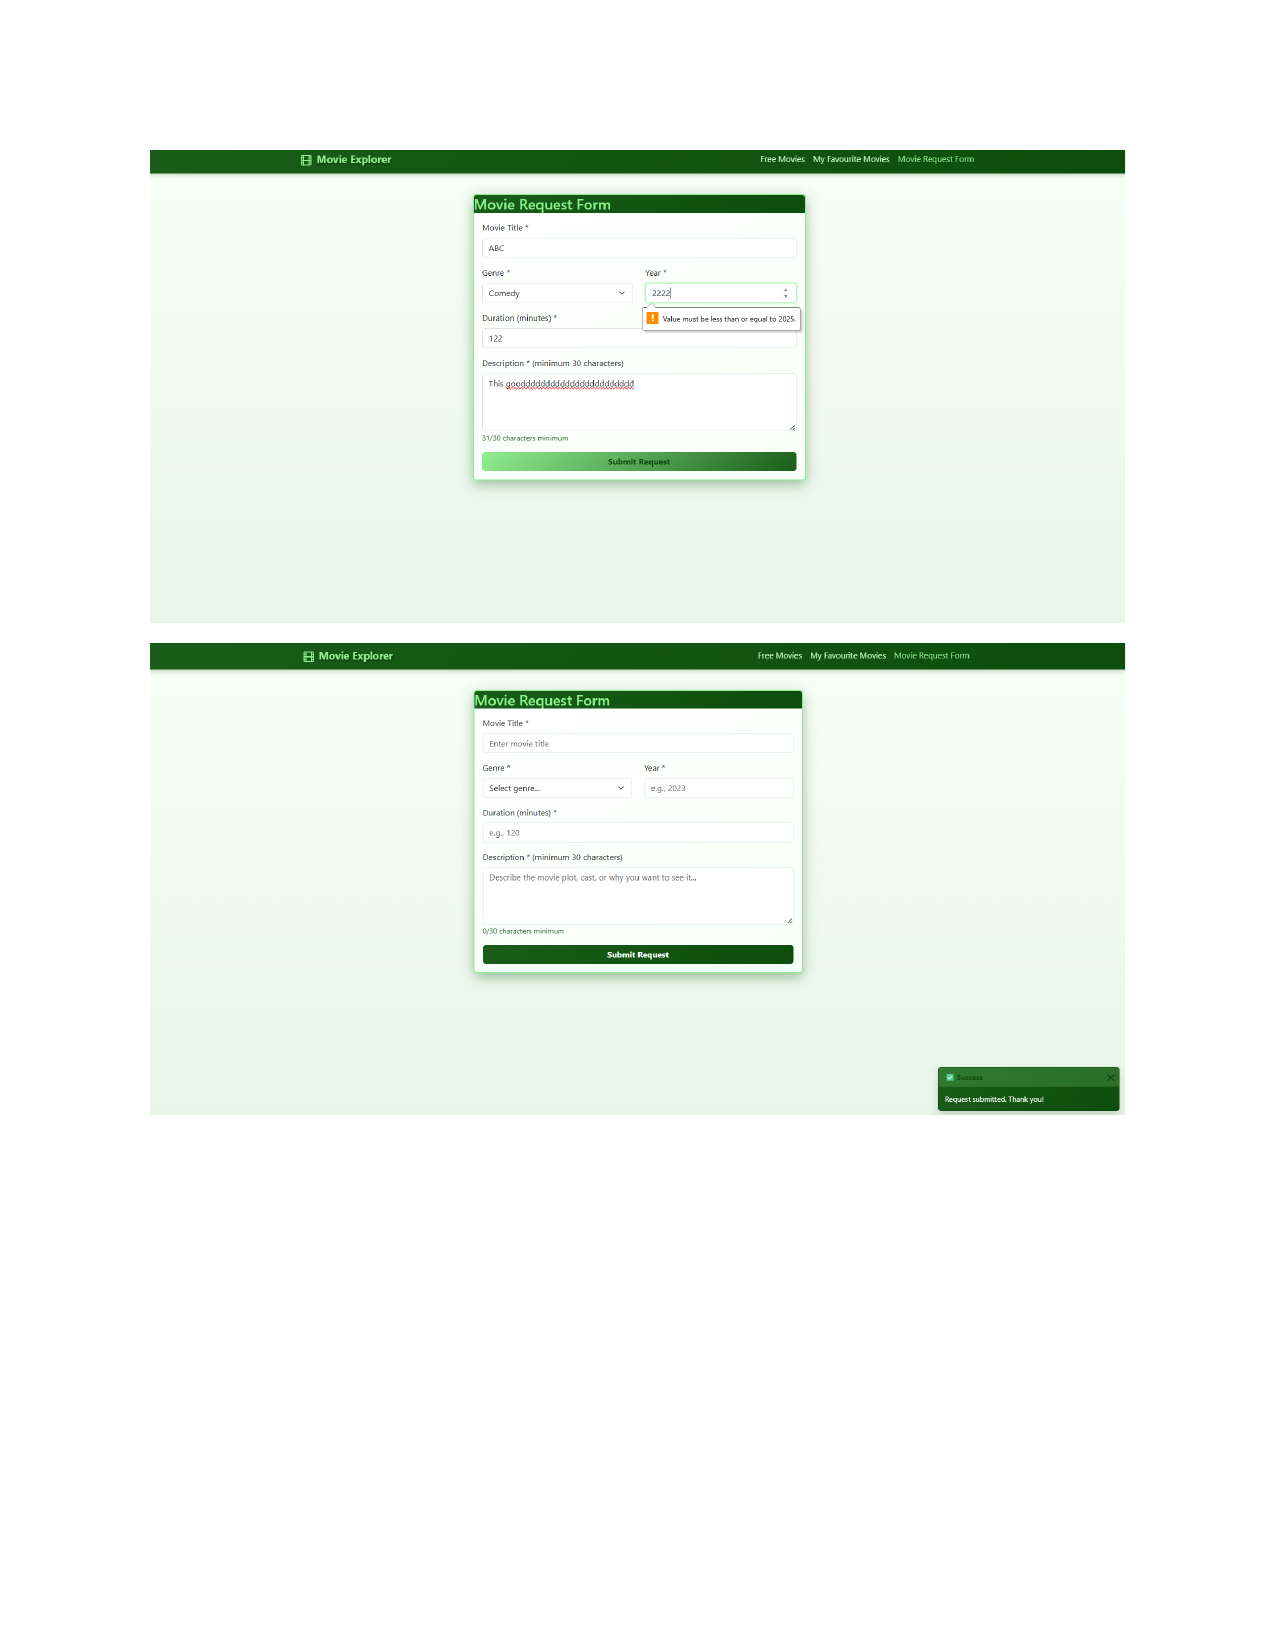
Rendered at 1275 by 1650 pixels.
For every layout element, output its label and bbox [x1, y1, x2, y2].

picture [150, 643, 1125, 1115]
picture [150, 150, 1125, 623]
